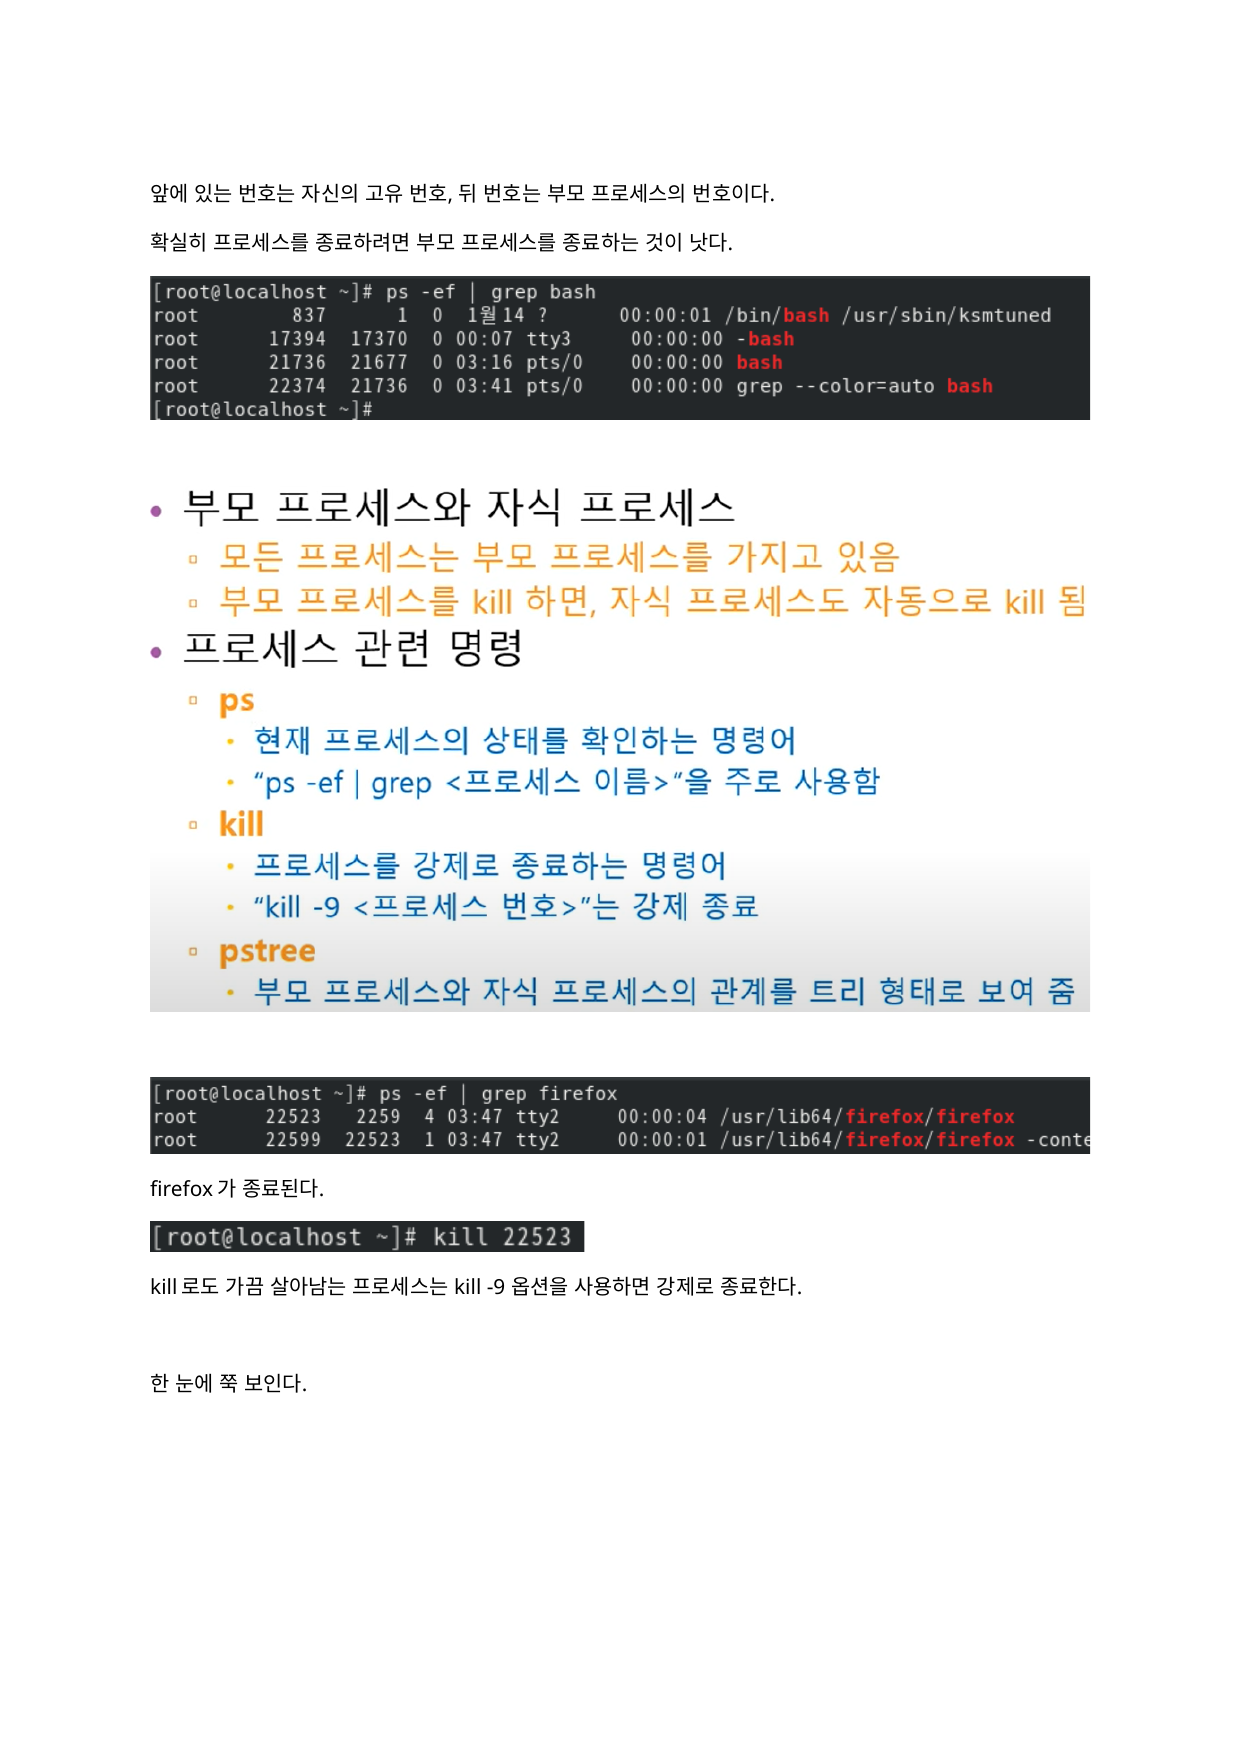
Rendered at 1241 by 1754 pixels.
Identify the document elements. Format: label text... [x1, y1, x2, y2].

text 앞에 있는 번호는 자신의 고유 번호, 뒤 번호는 부모 프로세스의 번호이다. [150, 177, 1090, 207]
text kill로도 가끔 살아남는 프로세스는 kill -9 옵션을 사용하면 강제로 종료한다. [150, 1270, 1090, 1301]
text 한 눈에 쭉 보인다. [150, 1367, 1090, 1397]
text 확실히 프로세스를 종료하려면 부모 프로세스를 종료하는 것이 낫다. [150, 227, 1090, 257]
text firefox가 종료된다. [150, 1172, 1090, 1203]
picture [150, 1221, 585, 1252]
picture [150, 486, 1091, 1012]
picture [150, 276, 1091, 420]
picture [150, 1077, 1091, 1154]
